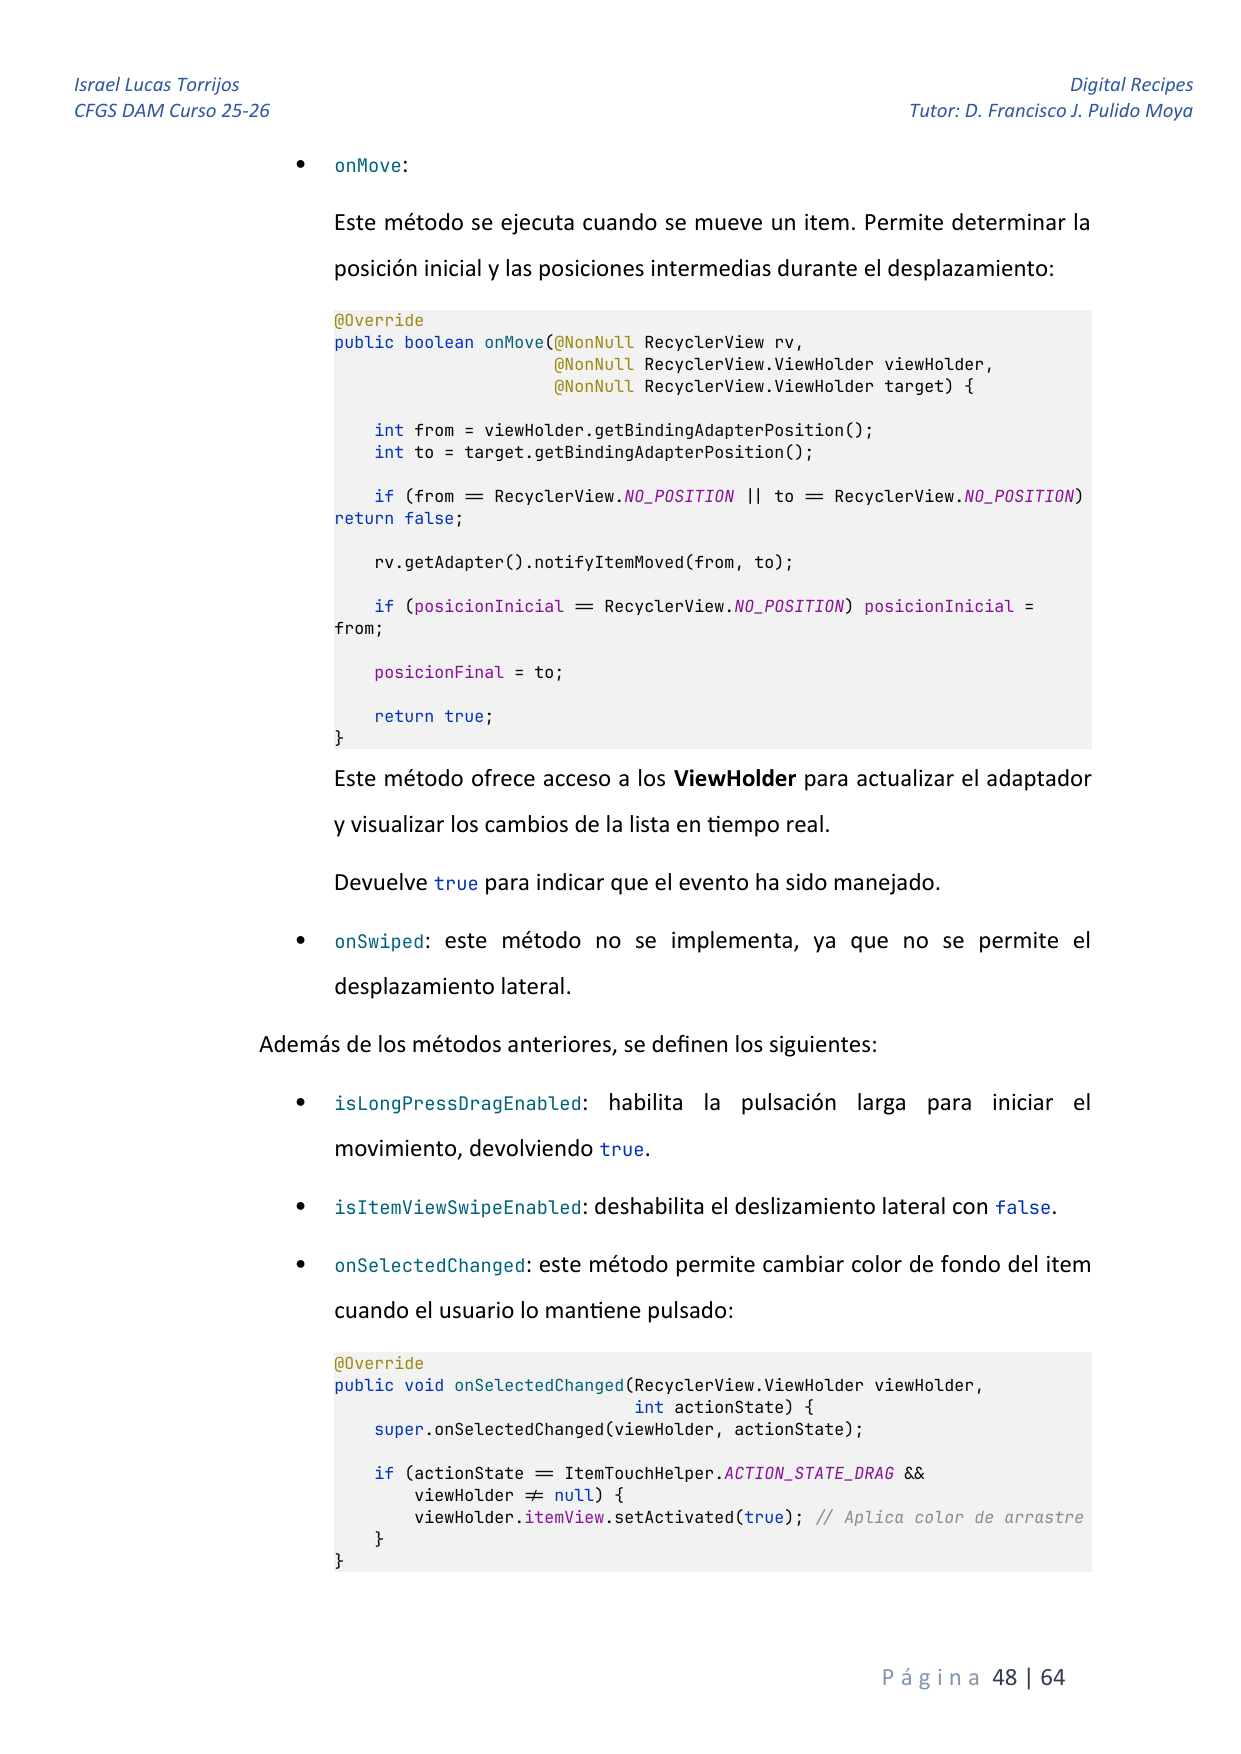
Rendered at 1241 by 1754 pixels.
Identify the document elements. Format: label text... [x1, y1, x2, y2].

text onSwiped: este método no se implementa, ya que no se permite el desplazamiento lateral. [297, 924, 1092, 1000]
text onMove: [297, 148, 1092, 178]
text Devuelve true para indicar que el evento ha sido manejado. [334, 866, 1092, 896]
text onSelectedChanged: este método permite cambiar color de fondo del item cuando el usuario lo mantiene pulsado: [297, 1248, 1092, 1325]
text Este método ofrece acceso a los ViewHolder para actualizar el adaptador y visualizar los cambios de la lista en tiempo real. [334, 762, 1092, 838]
text isItemViewSwipeEnabled: deshabilita el deslizamiento lateral con false. [297, 1190, 1092, 1221]
text Además de los métodos anteriores, se definen los siguientes: [259, 1028, 1092, 1059]
text Este método se ejecuta cuando se mueve un item. Permite determinar la posición inicial y las posiciones intermedias durante el desplazamiento: [334, 206, 1092, 282]
text isLongPressDragEnabled: habilita la pulsación larga para iniciar el movimiento, devolviendo true. [297, 1086, 1092, 1163]
text @Override public boolean onMove(@NonNull RecyclerView rv, @NonNull RecyclerView.ViewHolder viewHolder, @NonNull RecyclerView.ViewHolder target) { int from = viewHolder.getBindingAdapterPosition(); int to = target.getBindingAdapterPosition(); if (from == RecyclerView.NO_POSITION || to == RecyclerView.NO_POSITION) return false; rv.getAdapter().notifyItemMoved(from, to); if (posicionInicial == RecyclerView.NO_POSITION) posicionInicial = from; posicionFinal = to; return true; } [334, 310, 1092, 749]
text @Override public void onSelectedChanged(RecyclerView.ViewHolder viewHolder, int actionState) { super.onSelectedChanged(viewHolder, actionState); if (actionState == ItemTouchHelper.ACTION_STATE_DRAG && viewHolder != null) { viewHolder.itemView.setActivated(true); // Aplica color de arrastre } } [334, 1352, 1092, 1572]
